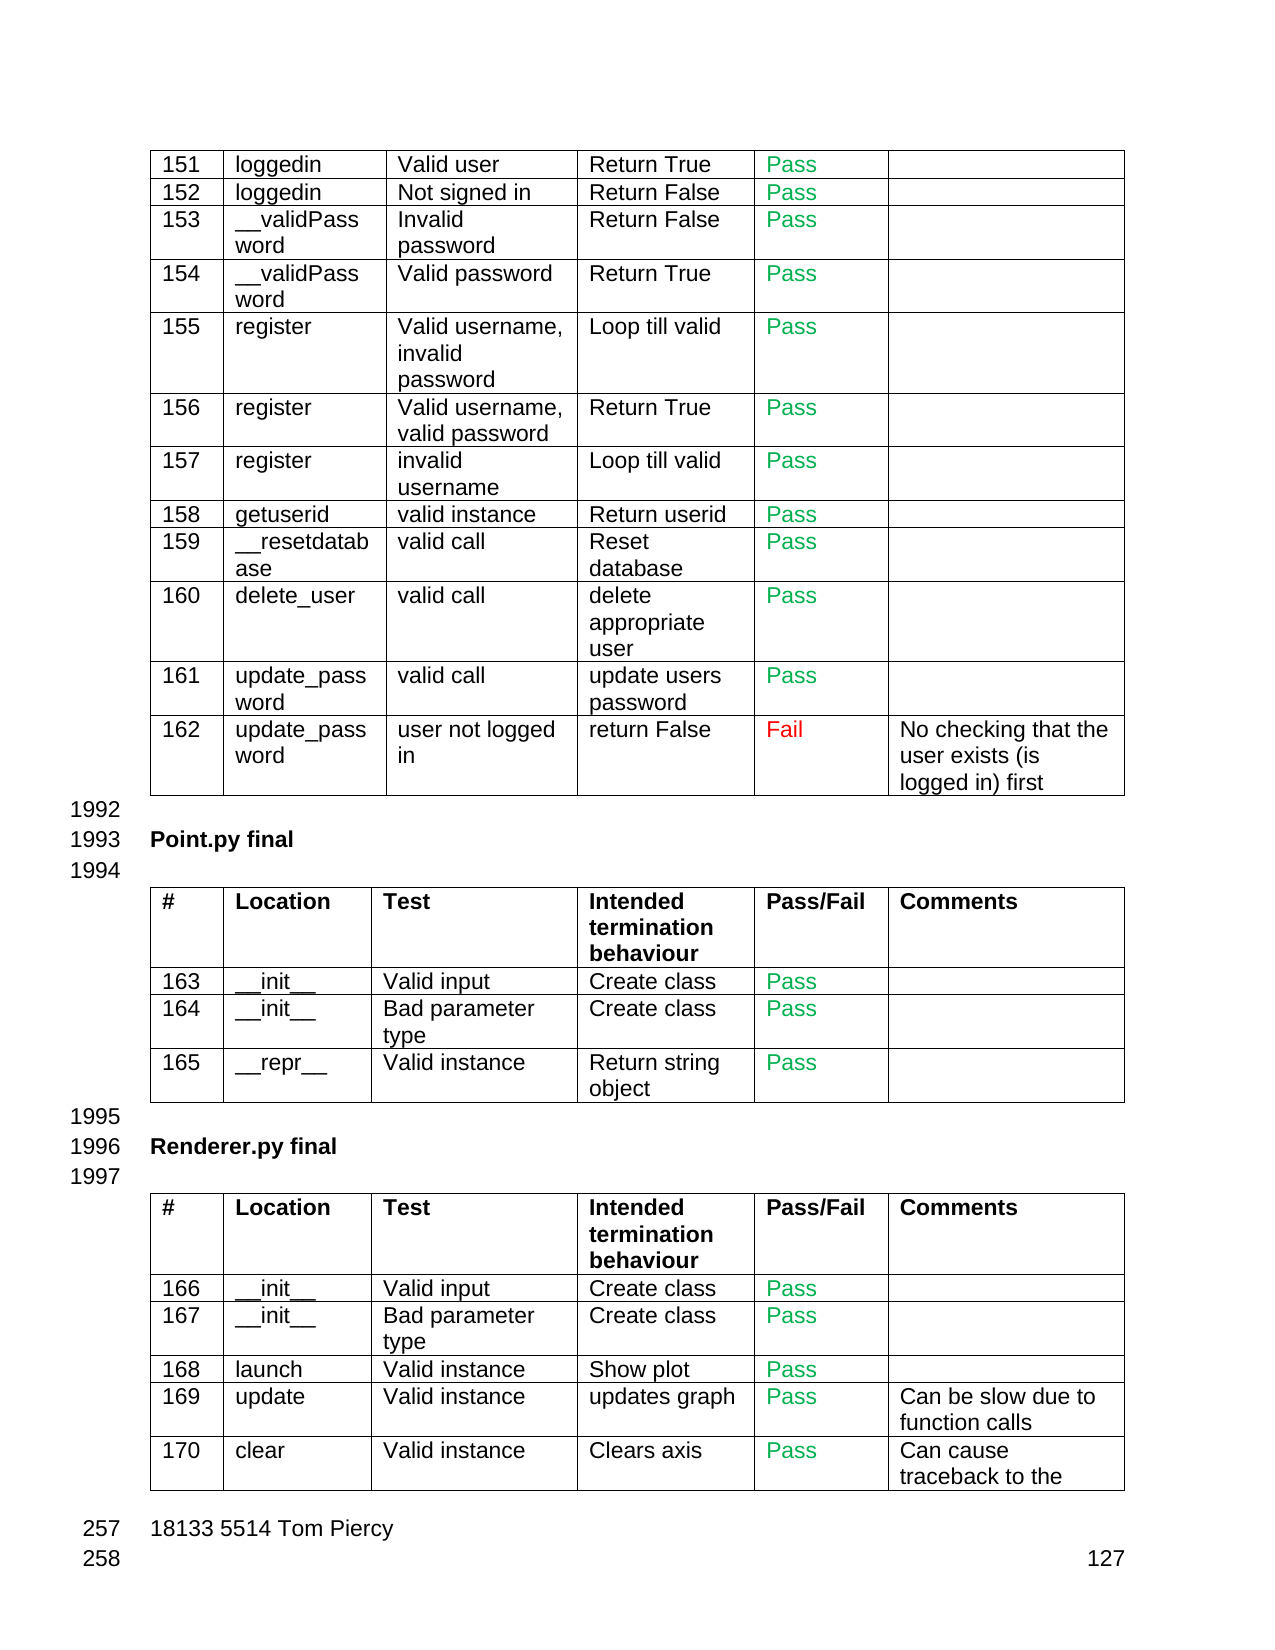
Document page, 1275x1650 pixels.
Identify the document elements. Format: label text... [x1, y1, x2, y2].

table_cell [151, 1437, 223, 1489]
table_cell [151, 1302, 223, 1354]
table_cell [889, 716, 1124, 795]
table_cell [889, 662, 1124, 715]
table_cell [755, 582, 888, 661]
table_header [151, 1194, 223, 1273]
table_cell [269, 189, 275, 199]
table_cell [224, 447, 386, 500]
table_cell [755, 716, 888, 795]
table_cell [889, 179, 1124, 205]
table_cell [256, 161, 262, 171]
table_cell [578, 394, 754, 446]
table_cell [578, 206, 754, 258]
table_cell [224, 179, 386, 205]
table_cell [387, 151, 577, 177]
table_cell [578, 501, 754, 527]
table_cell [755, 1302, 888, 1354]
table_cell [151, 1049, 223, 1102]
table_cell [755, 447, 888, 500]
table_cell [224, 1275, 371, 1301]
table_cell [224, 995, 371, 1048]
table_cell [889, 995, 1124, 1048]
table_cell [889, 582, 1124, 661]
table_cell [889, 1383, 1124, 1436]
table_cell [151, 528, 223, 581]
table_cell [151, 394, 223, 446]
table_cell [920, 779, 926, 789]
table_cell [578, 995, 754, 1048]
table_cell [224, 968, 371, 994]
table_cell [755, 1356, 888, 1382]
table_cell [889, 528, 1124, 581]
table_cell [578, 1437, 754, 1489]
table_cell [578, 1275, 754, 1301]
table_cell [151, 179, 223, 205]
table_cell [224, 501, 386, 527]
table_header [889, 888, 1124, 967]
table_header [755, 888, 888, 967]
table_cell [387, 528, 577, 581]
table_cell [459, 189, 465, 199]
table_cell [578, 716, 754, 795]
text Point.py final [150, 826, 1125, 853]
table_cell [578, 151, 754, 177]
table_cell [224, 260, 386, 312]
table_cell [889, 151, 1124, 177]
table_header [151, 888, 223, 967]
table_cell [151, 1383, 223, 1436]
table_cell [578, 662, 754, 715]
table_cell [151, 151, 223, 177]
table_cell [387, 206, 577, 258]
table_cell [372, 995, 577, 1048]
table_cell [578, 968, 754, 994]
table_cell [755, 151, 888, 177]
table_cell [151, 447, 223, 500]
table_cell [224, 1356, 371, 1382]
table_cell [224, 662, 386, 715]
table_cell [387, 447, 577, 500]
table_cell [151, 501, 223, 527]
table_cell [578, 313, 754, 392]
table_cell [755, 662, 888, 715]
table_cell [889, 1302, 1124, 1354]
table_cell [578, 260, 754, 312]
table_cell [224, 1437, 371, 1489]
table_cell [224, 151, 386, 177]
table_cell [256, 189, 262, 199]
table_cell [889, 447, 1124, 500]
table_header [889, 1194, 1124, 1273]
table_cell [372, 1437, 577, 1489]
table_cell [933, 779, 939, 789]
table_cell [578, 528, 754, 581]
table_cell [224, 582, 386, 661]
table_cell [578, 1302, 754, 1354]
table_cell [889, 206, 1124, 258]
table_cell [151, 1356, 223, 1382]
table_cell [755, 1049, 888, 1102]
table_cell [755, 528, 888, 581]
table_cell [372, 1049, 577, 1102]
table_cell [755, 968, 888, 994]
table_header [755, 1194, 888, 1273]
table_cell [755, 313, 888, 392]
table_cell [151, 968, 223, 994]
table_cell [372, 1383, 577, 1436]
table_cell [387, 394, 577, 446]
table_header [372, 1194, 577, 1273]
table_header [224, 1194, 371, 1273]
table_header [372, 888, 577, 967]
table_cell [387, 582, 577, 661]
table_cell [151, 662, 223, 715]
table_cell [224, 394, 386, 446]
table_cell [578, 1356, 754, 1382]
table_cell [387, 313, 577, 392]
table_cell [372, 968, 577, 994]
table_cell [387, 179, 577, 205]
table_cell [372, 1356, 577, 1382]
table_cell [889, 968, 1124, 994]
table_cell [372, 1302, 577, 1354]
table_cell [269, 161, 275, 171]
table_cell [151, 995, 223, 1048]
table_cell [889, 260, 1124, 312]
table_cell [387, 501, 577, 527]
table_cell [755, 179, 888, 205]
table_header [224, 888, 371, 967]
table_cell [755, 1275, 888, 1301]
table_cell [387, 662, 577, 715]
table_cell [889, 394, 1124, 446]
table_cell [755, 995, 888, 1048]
text Renderer.py final [150, 1133, 1125, 1159]
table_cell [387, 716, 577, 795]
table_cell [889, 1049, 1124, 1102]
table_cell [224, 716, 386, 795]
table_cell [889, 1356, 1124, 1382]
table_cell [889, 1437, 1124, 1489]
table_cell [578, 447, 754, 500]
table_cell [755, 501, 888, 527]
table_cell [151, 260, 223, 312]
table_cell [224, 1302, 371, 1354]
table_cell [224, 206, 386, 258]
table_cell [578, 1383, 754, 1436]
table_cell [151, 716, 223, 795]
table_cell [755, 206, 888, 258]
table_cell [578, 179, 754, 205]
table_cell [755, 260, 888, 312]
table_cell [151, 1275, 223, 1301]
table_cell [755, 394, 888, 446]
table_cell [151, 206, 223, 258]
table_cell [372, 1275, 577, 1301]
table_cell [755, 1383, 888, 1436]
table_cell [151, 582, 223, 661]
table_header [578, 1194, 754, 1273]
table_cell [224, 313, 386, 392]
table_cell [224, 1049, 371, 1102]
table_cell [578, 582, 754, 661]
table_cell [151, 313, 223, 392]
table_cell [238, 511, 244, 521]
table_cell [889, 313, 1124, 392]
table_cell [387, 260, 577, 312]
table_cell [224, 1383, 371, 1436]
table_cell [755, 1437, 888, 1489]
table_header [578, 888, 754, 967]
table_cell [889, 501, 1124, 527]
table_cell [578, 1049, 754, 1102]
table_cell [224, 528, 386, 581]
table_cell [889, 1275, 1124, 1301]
